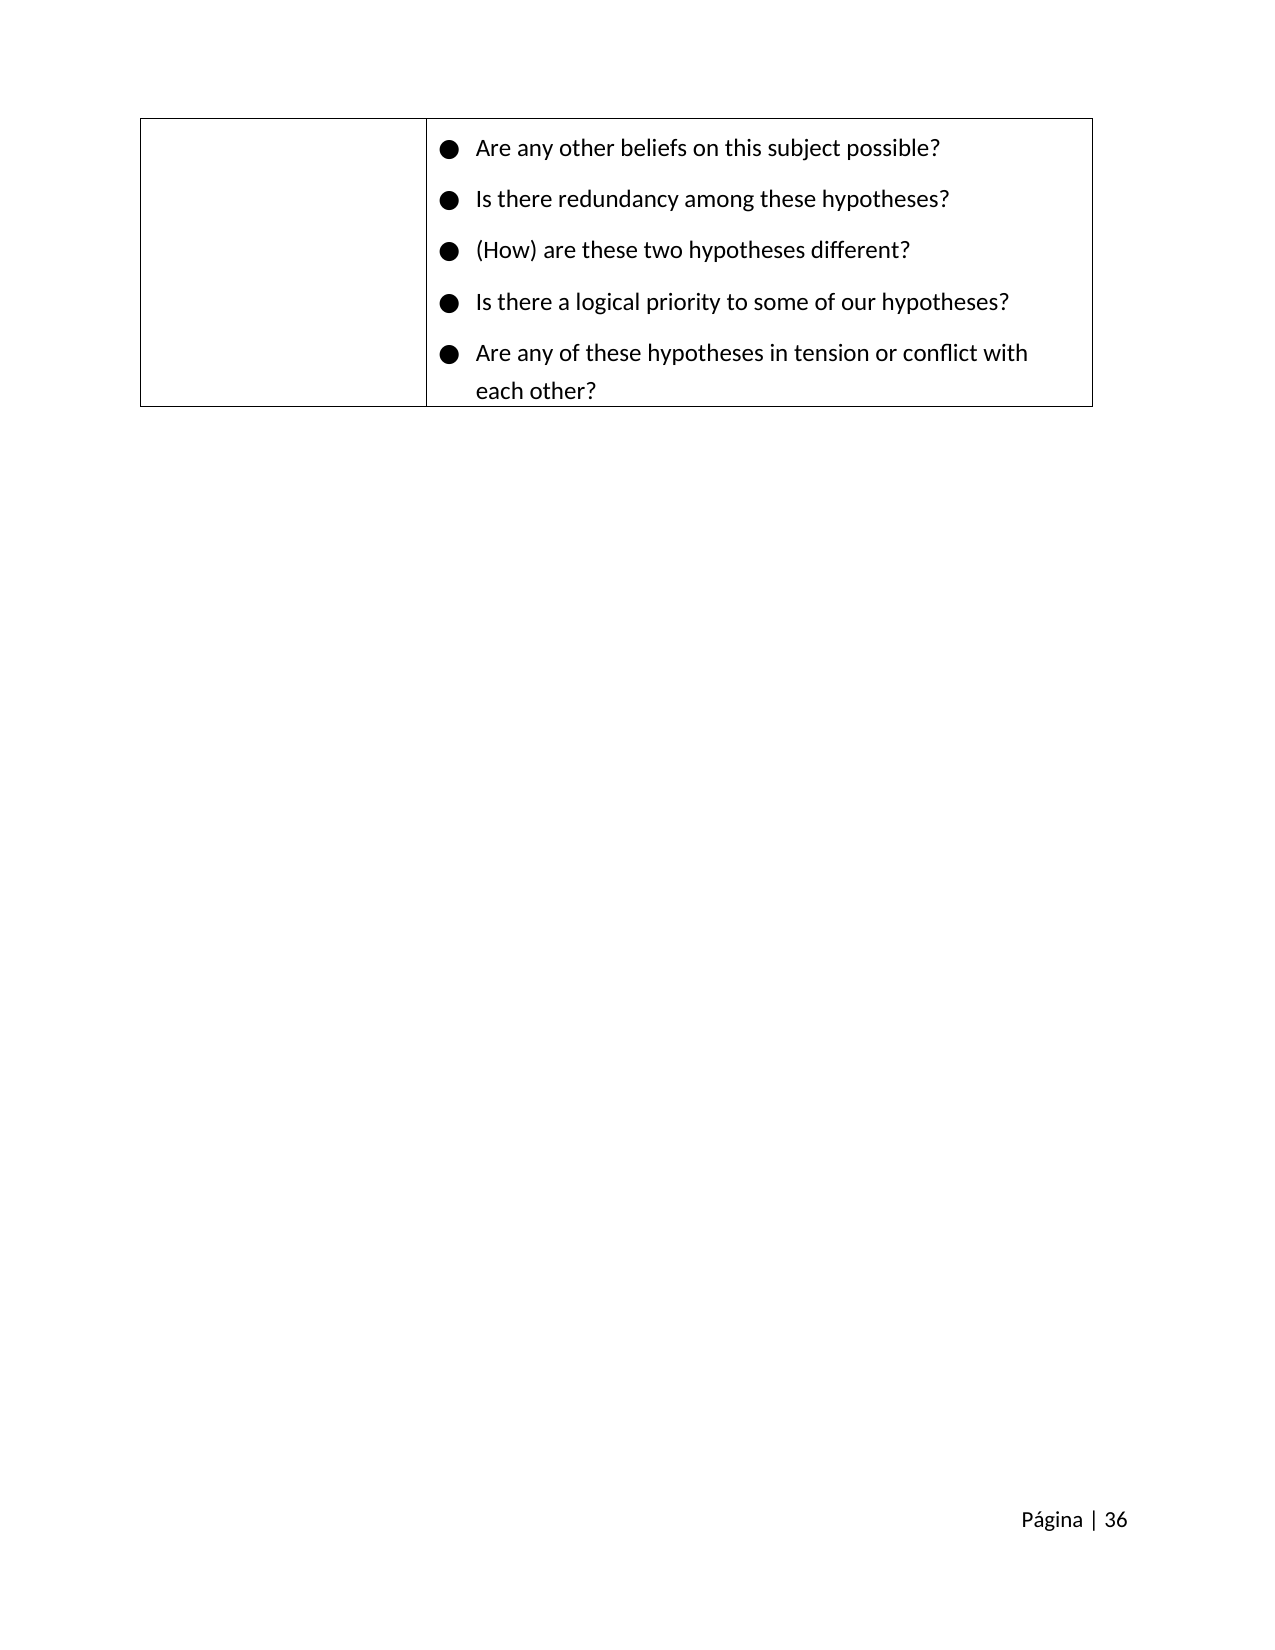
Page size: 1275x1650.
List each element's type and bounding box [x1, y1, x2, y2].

table_cell [427, 119, 1092, 406]
table_cell [141, 119, 426, 406]
